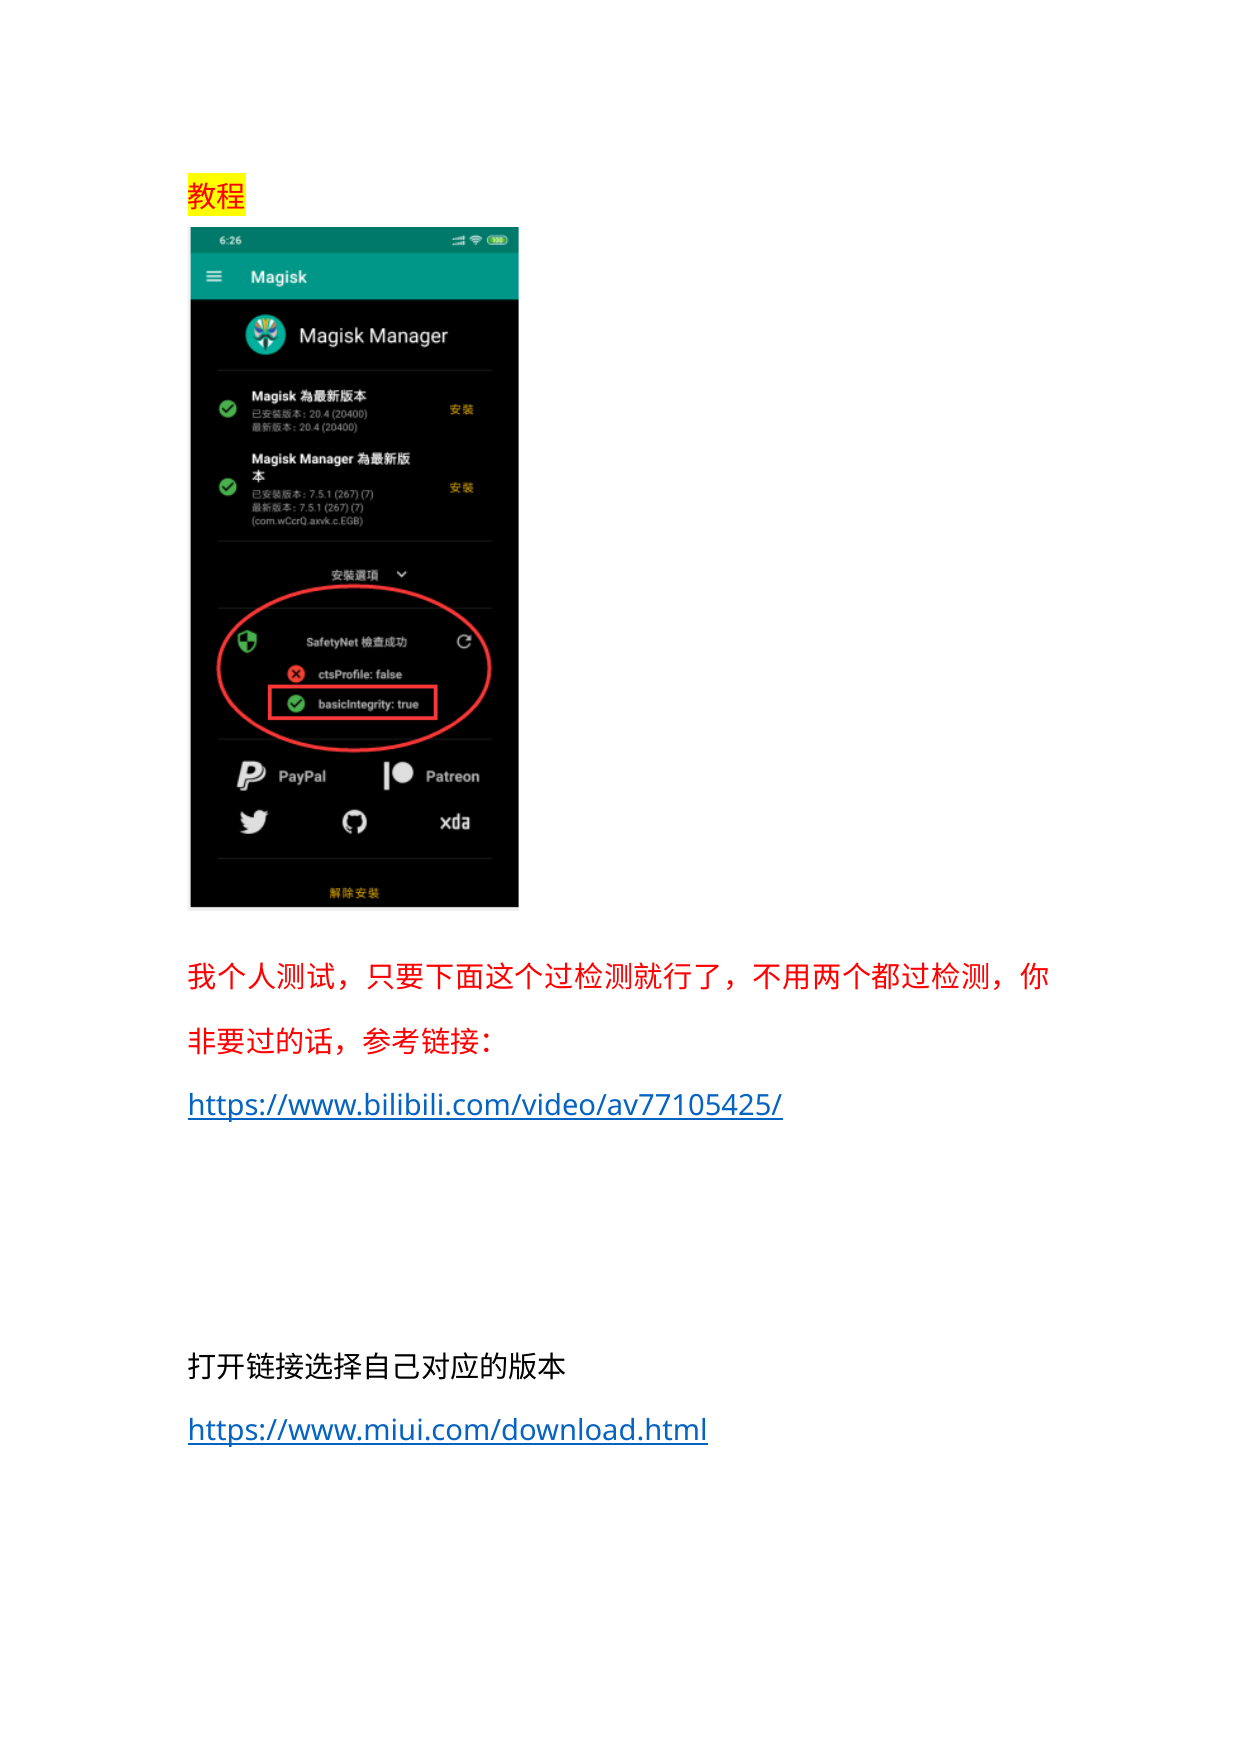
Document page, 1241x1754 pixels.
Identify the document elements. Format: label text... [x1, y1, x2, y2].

text 打开链接选择自己对应的版本 [187, 1332, 1053, 1397]
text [187, 162, 1053, 227]
text 我个人测试，只要下面这个过检测就行了，不用两个都过检测，你非要过的话，参考链接： [187, 942, 1053, 1072]
text https://www.bilibili.com/video/av77105425/ [187, 1072, 1053, 1137]
text https://www.miui.com/download.html [187, 1397, 1053, 1462]
picture [187, 227, 519, 911]
